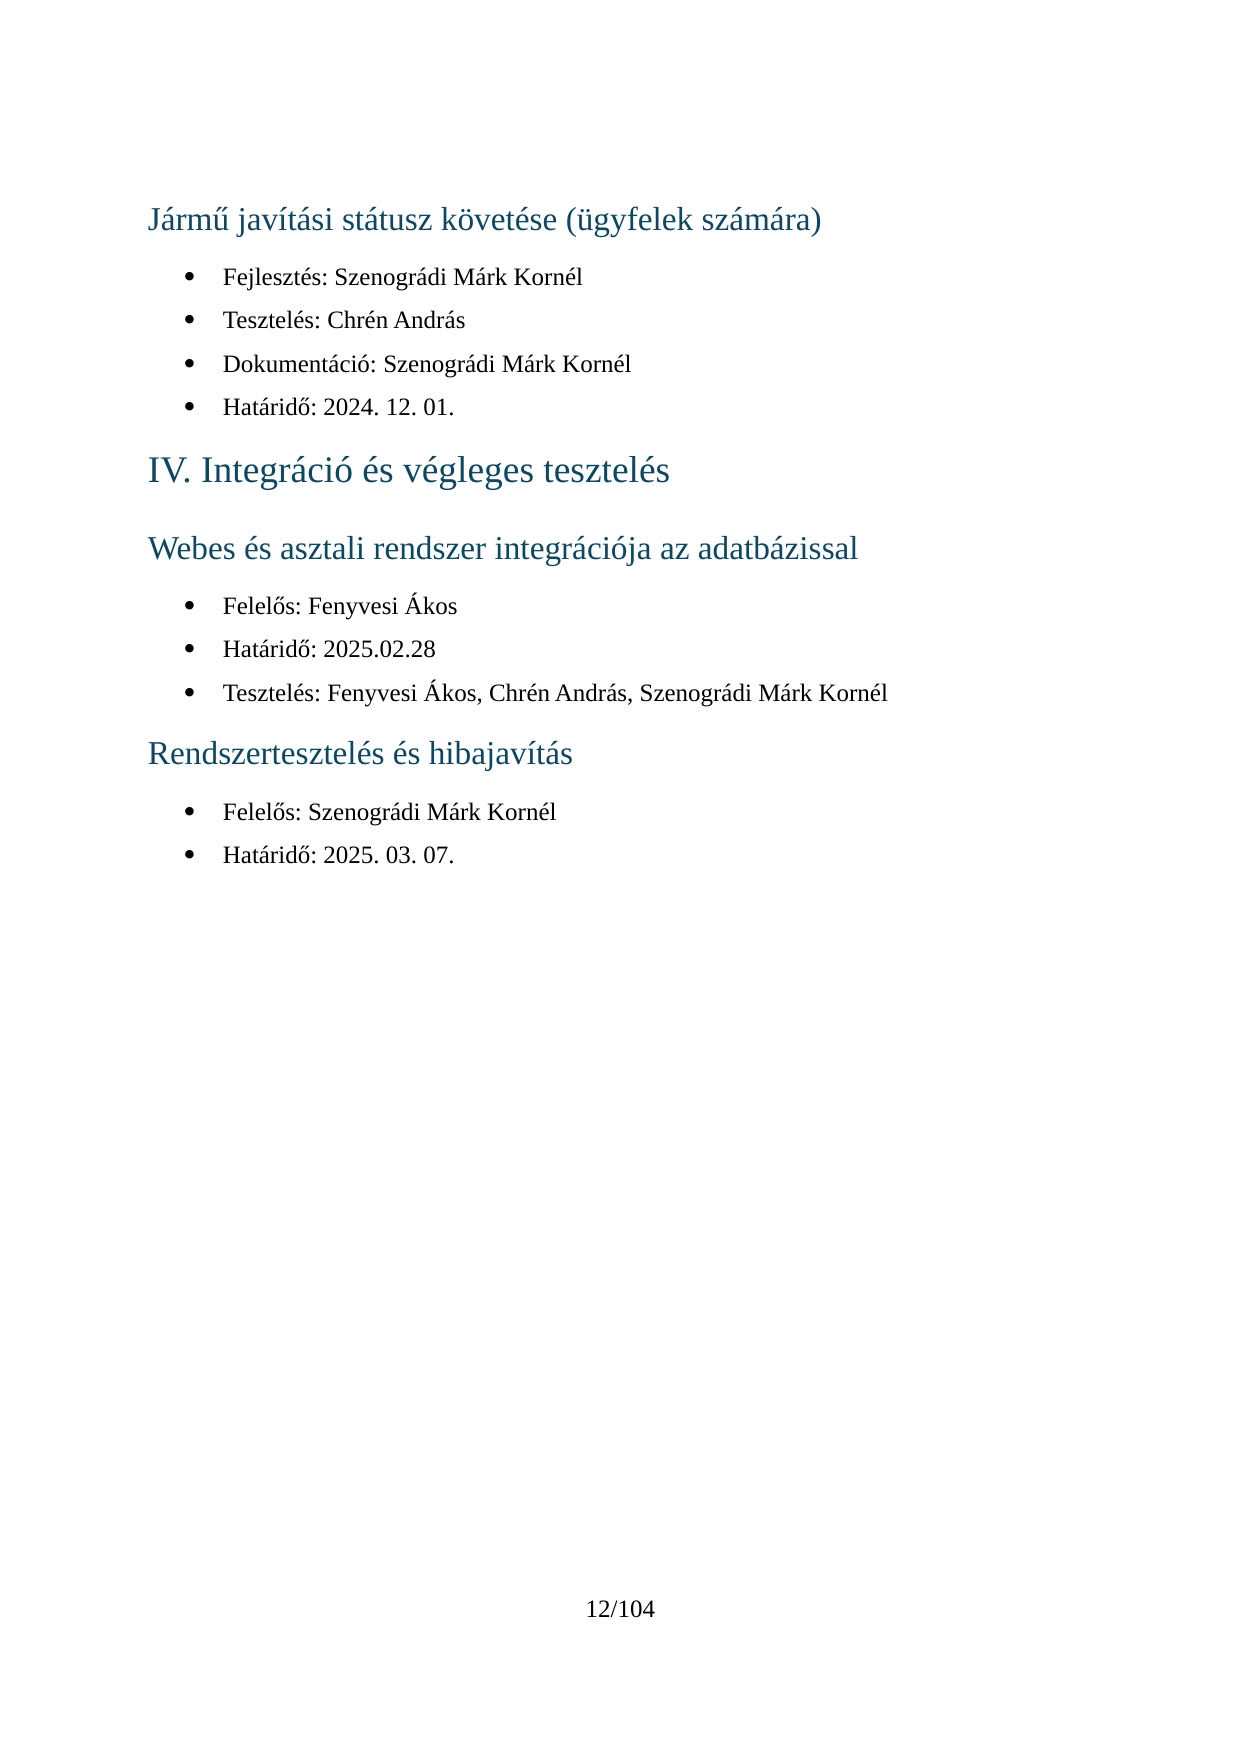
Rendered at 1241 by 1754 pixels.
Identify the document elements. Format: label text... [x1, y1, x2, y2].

list Határidő: 2024. 12. 01. [185, 392, 1092, 421]
subtitle Rendszertesztelés és hibajavítás [148, 733, 1092, 772]
list Tesztelés: Chrén András [185, 306, 1092, 334]
list Tesztelés: Fenyvesi Ákos, Chrén András, Szenográdi Márk Kornél [185, 678, 1092, 706]
list Felelős: Szenográdi Márk Kornél [185, 797, 1092, 825]
list Dokumentáció: Szenográdi Márk Kornél [185, 349, 1092, 377]
list Határidő: 2025.02.28 [185, 634, 1092, 663]
list Határidő: 2025. 03. 07. [185, 840, 1092, 868]
subtitle Webes és asztali rendszer integrációja az adatbázissal [148, 528, 1092, 566]
subtitle Jármű javítási státusz követése (ügyfelek számára) [148, 199, 1092, 237]
list Fejlesztés: Szenográdi Márk Kornél [185, 262, 1092, 291]
list Felelős: Fenyvesi Ákos [185, 591, 1092, 620]
subtitle IV. Integráció és végleges tesztelés [148, 447, 1092, 491]
